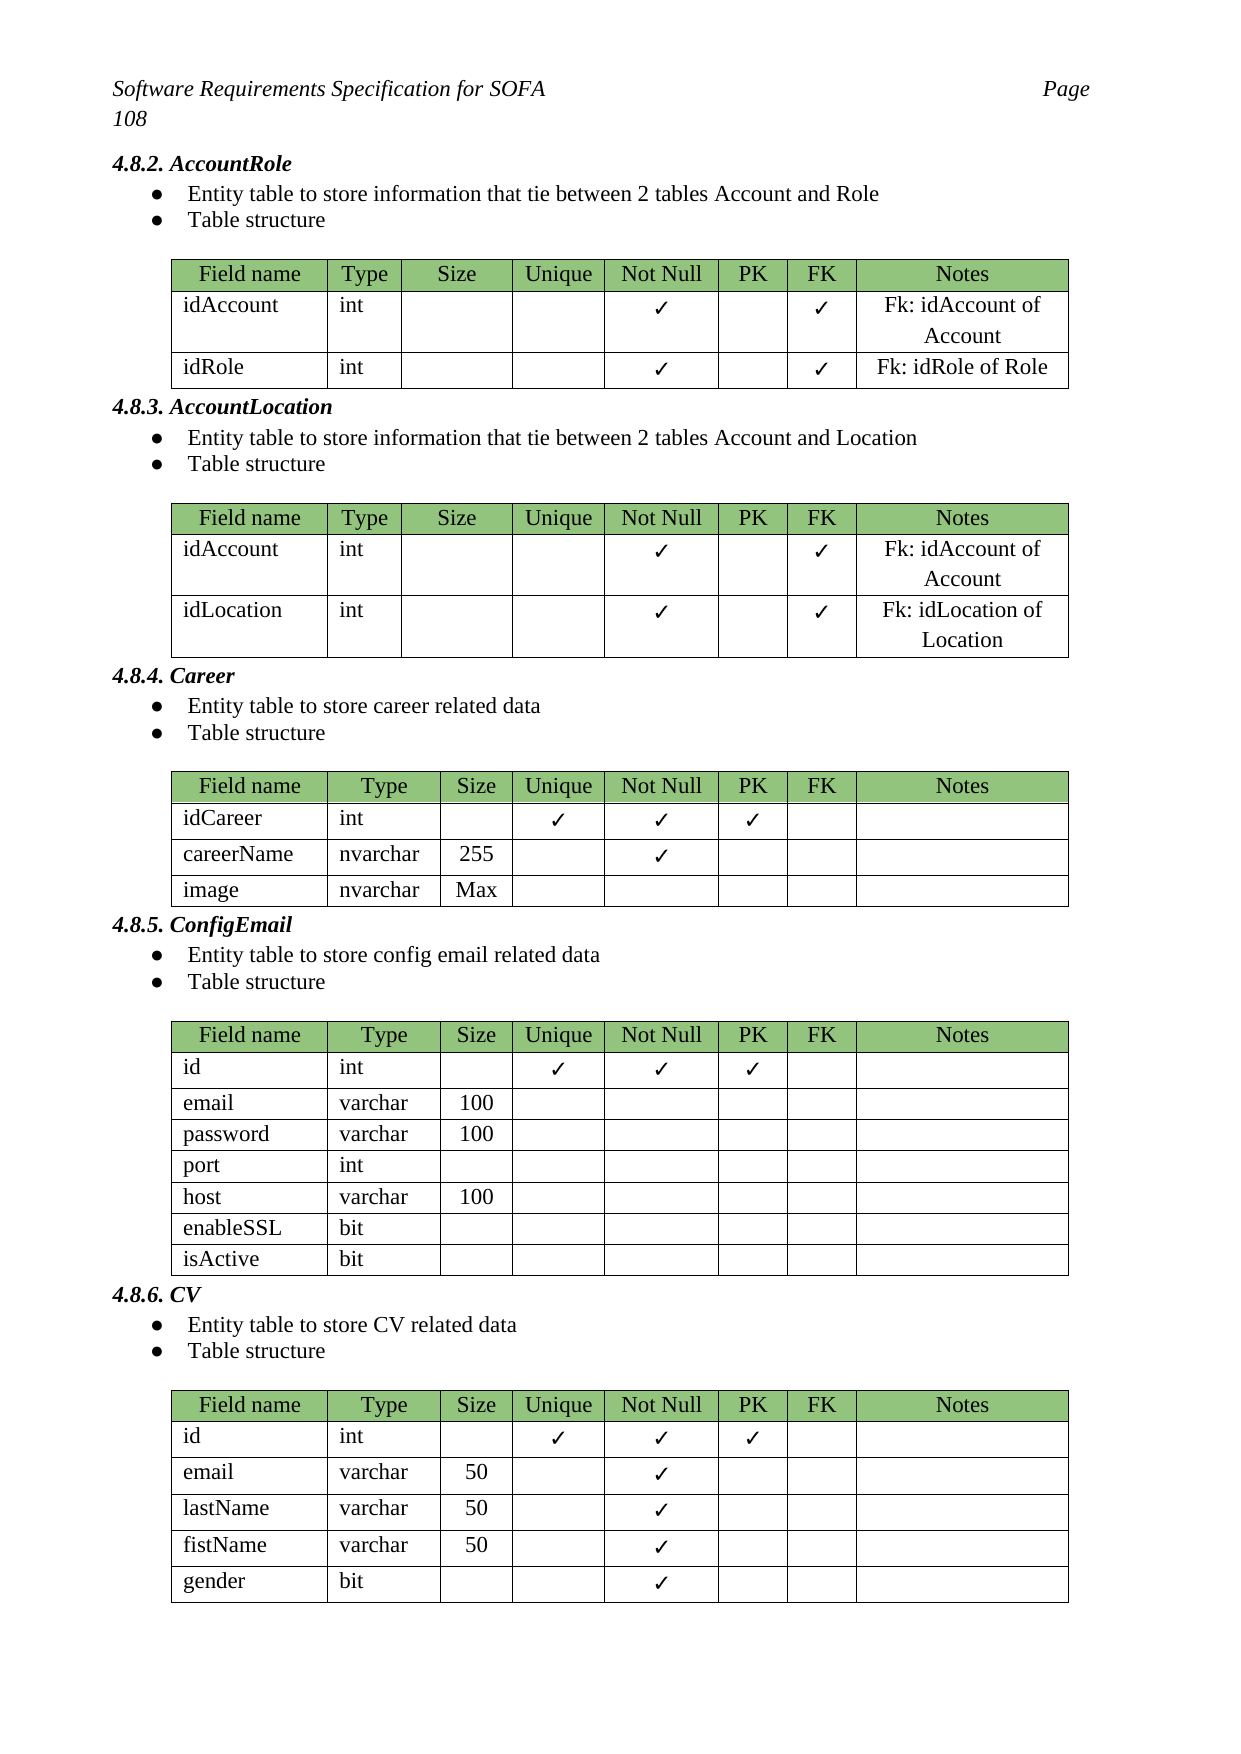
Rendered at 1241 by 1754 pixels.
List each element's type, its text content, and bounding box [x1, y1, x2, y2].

table_cell 100 [441, 1183, 512, 1213]
table_cell [788, 1053, 856, 1088]
table_header Type [328, 260, 401, 291]
table_header Notes [857, 1391, 1068, 1421]
table_cell 255 [441, 840, 512, 875]
table_cell [857, 1053, 1068, 1088]
table_cell [788, 1422, 856, 1457]
table_cell fistName [172, 1531, 327, 1566]
table_cell int [328, 535, 401, 595]
table_cell [402, 353, 512, 388]
table_cell [605, 1120, 718, 1150]
table_cell [788, 1120, 856, 1150]
table_cell [513, 535, 604, 595]
table_cell [513, 876, 604, 906]
subtitle 4.8.4. Career [112, 662, 1128, 688]
table_cell ✓ [605, 292, 718, 352]
table_cell [719, 1245, 787, 1275]
list Table structure [150, 207, 1128, 233]
table_cell [788, 1567, 856, 1602]
table_cell [513, 1183, 604, 1213]
table_cell [513, 1245, 604, 1275]
table_cell ✓ [513, 1422, 604, 1457]
table_cell ✓ [605, 1458, 718, 1493]
table_cell ✓ [605, 596, 718, 657]
table_cell 100 [441, 1120, 512, 1150]
table_header Size [441, 772, 512, 802]
table_cell varchar [328, 1495, 440, 1529]
table_cell [719, 1531, 787, 1566]
table_cell ✓ [605, 1422, 718, 1457]
table_cell [788, 1458, 856, 1493]
table_cell [441, 1151, 512, 1182]
table_cell [719, 353, 787, 388]
table_cell [788, 1531, 856, 1566]
list Table structure [150, 1337, 1128, 1363]
list Entity table to store config email related data [150, 941, 1128, 968]
subtitle 4.8.6. CV [112, 1281, 1128, 1307]
list Entity table to store information that tie between 2 tables Account and Location [150, 423, 1128, 450]
table_header FK [788, 772, 856, 802]
table_cell Fk: idAccount of Account [857, 535, 1068, 595]
table_cell port [172, 1151, 327, 1182]
table_cell [857, 1214, 1068, 1244]
table_header Type [328, 1391, 440, 1421]
table_header Size [402, 504, 512, 534]
table_cell ✓ [605, 1495, 718, 1529]
list Table structure [150, 450, 1128, 476]
table_cell [719, 1214, 787, 1244]
table_header Not Null [605, 772, 718, 802]
table_cell [857, 840, 1068, 875]
table_cell idAccount [172, 535, 327, 595]
table_header FK [788, 1022, 856, 1052]
table_header Not Null [605, 1391, 718, 1421]
table_cell ✓ [605, 535, 718, 595]
table_cell password [172, 1120, 327, 1150]
table_cell [857, 876, 1068, 906]
table_header Unique [513, 260, 604, 291]
table_cell [857, 1567, 1068, 1602]
table_cell [513, 1214, 604, 1244]
table_cell ✓ [605, 840, 718, 875]
table_cell [719, 1089, 787, 1119]
table_cell ✓ [788, 292, 856, 352]
table_cell ✓ [605, 353, 718, 388]
table_cell [719, 1495, 787, 1529]
table_cell id [172, 1053, 327, 1088]
table_cell isActive [172, 1245, 327, 1275]
table_cell [605, 1089, 718, 1119]
table_cell [857, 1495, 1068, 1529]
table_cell [513, 1120, 604, 1150]
table_cell [719, 876, 787, 906]
table_cell [788, 1089, 856, 1119]
list Entity table to store information that tie between 2 tables Account and Role [150, 180, 1128, 207]
table_cell varchar [328, 1531, 440, 1566]
table_cell [513, 1151, 604, 1182]
table_header Unique [513, 504, 604, 534]
table_cell [788, 1245, 856, 1275]
table_cell int [328, 596, 401, 657]
table_cell [513, 1531, 604, 1566]
table_cell [788, 1495, 856, 1529]
table_cell [513, 1089, 604, 1119]
table_cell [513, 1495, 604, 1529]
table_cell host [172, 1183, 327, 1213]
table_cell [513, 1567, 604, 1602]
table_cell [605, 1183, 718, 1213]
subtitle 4.8.2. AccountRole [112, 150, 1128, 176]
table_header Notes [857, 772, 1068, 802]
table_header Notes [857, 504, 1068, 534]
table_header Not Null [605, 260, 718, 291]
table_cell [857, 1458, 1068, 1493]
table_cell [857, 1120, 1068, 1150]
table_header PK [719, 504, 787, 534]
table_cell email [172, 1458, 327, 1493]
table_cell 50 [441, 1458, 512, 1493]
table_header PK [719, 772, 787, 802]
table_cell Fk: idLocation of Location [857, 596, 1068, 657]
table_header Field name [172, 504, 327, 534]
table_cell 50 [441, 1531, 512, 1566]
table_cell ✓ [788, 353, 856, 388]
table_header Field name [172, 1022, 327, 1052]
table_header Field name [172, 772, 327, 802]
table_cell [513, 1458, 604, 1493]
table_cell [719, 1183, 787, 1213]
table_header PK [719, 260, 787, 291]
table_cell ✓ [719, 1422, 787, 1457]
table_header Type [328, 504, 401, 534]
table_header Size [441, 1391, 512, 1421]
table_cell [857, 1089, 1068, 1119]
table_cell ✓ [605, 1531, 718, 1566]
table_cell [513, 840, 604, 875]
table_header Not Null [605, 504, 718, 534]
table_header Unique [513, 772, 604, 802]
table_cell varchar [328, 1120, 440, 1150]
table_cell image [172, 876, 327, 906]
table_cell [402, 535, 512, 595]
table_cell [857, 1245, 1068, 1275]
table_cell nvarchar [328, 840, 440, 875]
table_cell [441, 804, 512, 839]
table_cell lastName [172, 1495, 327, 1529]
table_cell bit [328, 1214, 440, 1244]
table_cell [605, 1214, 718, 1244]
table_cell [719, 292, 787, 352]
list Entity table to store career related data [150, 692, 1128, 718]
table_cell Fk: idRole of Role [857, 353, 1068, 388]
table_cell [788, 1183, 856, 1213]
table_cell [788, 1214, 856, 1244]
table_cell enableSSL [172, 1214, 327, 1244]
table_cell [402, 292, 512, 352]
table_cell int [328, 1422, 440, 1457]
subtitle 4.8.5. ConfigEmail [112, 911, 1128, 938]
table_cell [513, 353, 604, 388]
table_cell bit [328, 1245, 440, 1275]
table_header FK [788, 504, 856, 534]
table_cell [857, 804, 1068, 839]
table_cell Max [441, 876, 512, 906]
table_cell bit [328, 1567, 440, 1602]
table_cell [788, 876, 856, 906]
table_header Field name [172, 1391, 327, 1421]
table_cell [719, 840, 787, 875]
table_cell [719, 1458, 787, 1493]
table_cell int [328, 353, 401, 388]
table_header Notes [857, 260, 1068, 291]
table_cell varchar [328, 1089, 440, 1119]
table_cell [719, 1120, 787, 1150]
table_header Not Null [605, 1022, 718, 1052]
table_cell ✓ [719, 804, 787, 839]
table_header Notes [857, 1022, 1068, 1052]
table_cell ✓ [513, 804, 604, 839]
table_cell int [328, 1151, 440, 1182]
table_cell idLocation [172, 596, 327, 657]
table_cell int [328, 292, 401, 352]
table_header Type [328, 772, 440, 802]
table_cell ✓ [605, 1053, 718, 1088]
table_cell idRole [172, 353, 327, 388]
list Table structure [150, 968, 1128, 994]
table_cell idAccount [172, 292, 327, 352]
list Table structure [150, 718, 1128, 745]
table_cell [441, 1214, 512, 1244]
table_cell email [172, 1089, 327, 1119]
subtitle 4.8.3. AccountLocation [112, 393, 1128, 420]
table_header PK [719, 1391, 787, 1421]
table_cell [441, 1245, 512, 1275]
table_cell [513, 292, 604, 352]
table_header Unique [513, 1391, 604, 1421]
table_cell [605, 876, 718, 906]
table_header Size [441, 1022, 512, 1052]
table_cell ✓ [513, 1053, 604, 1088]
table_cell [441, 1053, 512, 1088]
table_cell [513, 596, 604, 657]
table_cell [441, 1422, 512, 1457]
table_cell idCareer [172, 804, 327, 839]
table_cell 50 [441, 1495, 512, 1529]
table_cell [605, 1245, 718, 1275]
table_cell [719, 1151, 787, 1182]
table_cell [857, 1422, 1068, 1457]
table_header Size [402, 260, 512, 291]
table_cell [788, 1151, 856, 1182]
table_header Unique [513, 1022, 604, 1052]
table_cell 100 [441, 1089, 512, 1119]
table_cell ✓ [605, 1567, 718, 1602]
table_cell id [172, 1422, 327, 1457]
table_cell nvarchar [328, 876, 440, 906]
table_cell [719, 596, 787, 657]
table_cell [719, 1567, 787, 1602]
table_header PK [719, 1022, 787, 1052]
table_cell careerName [172, 840, 327, 875]
table_cell int [328, 804, 440, 839]
table_cell varchar [328, 1458, 440, 1493]
table_cell [788, 804, 856, 839]
table_header FK [788, 1391, 856, 1421]
table_cell ✓ [719, 1053, 787, 1088]
table_cell ✓ [788, 596, 856, 657]
table_header Field name [172, 260, 327, 291]
table_cell [719, 535, 787, 595]
table_cell [402, 596, 512, 657]
table_cell gender [172, 1567, 327, 1602]
table_cell [857, 1531, 1068, 1566]
table_cell ✓ [788, 535, 856, 595]
table_cell [605, 1151, 718, 1182]
table_cell varchar [328, 1183, 440, 1213]
table_cell ✓ [605, 804, 718, 839]
table_header FK [788, 260, 856, 291]
table_cell [441, 1567, 512, 1602]
table_cell [857, 1183, 1068, 1213]
table_cell Fk: idAccount of Account [857, 292, 1068, 352]
table_header Type [328, 1022, 440, 1052]
table_cell int [328, 1053, 440, 1088]
table_cell [857, 1151, 1068, 1182]
table_cell [788, 840, 856, 875]
list Entity table to store CV related data [150, 1311, 1128, 1337]
